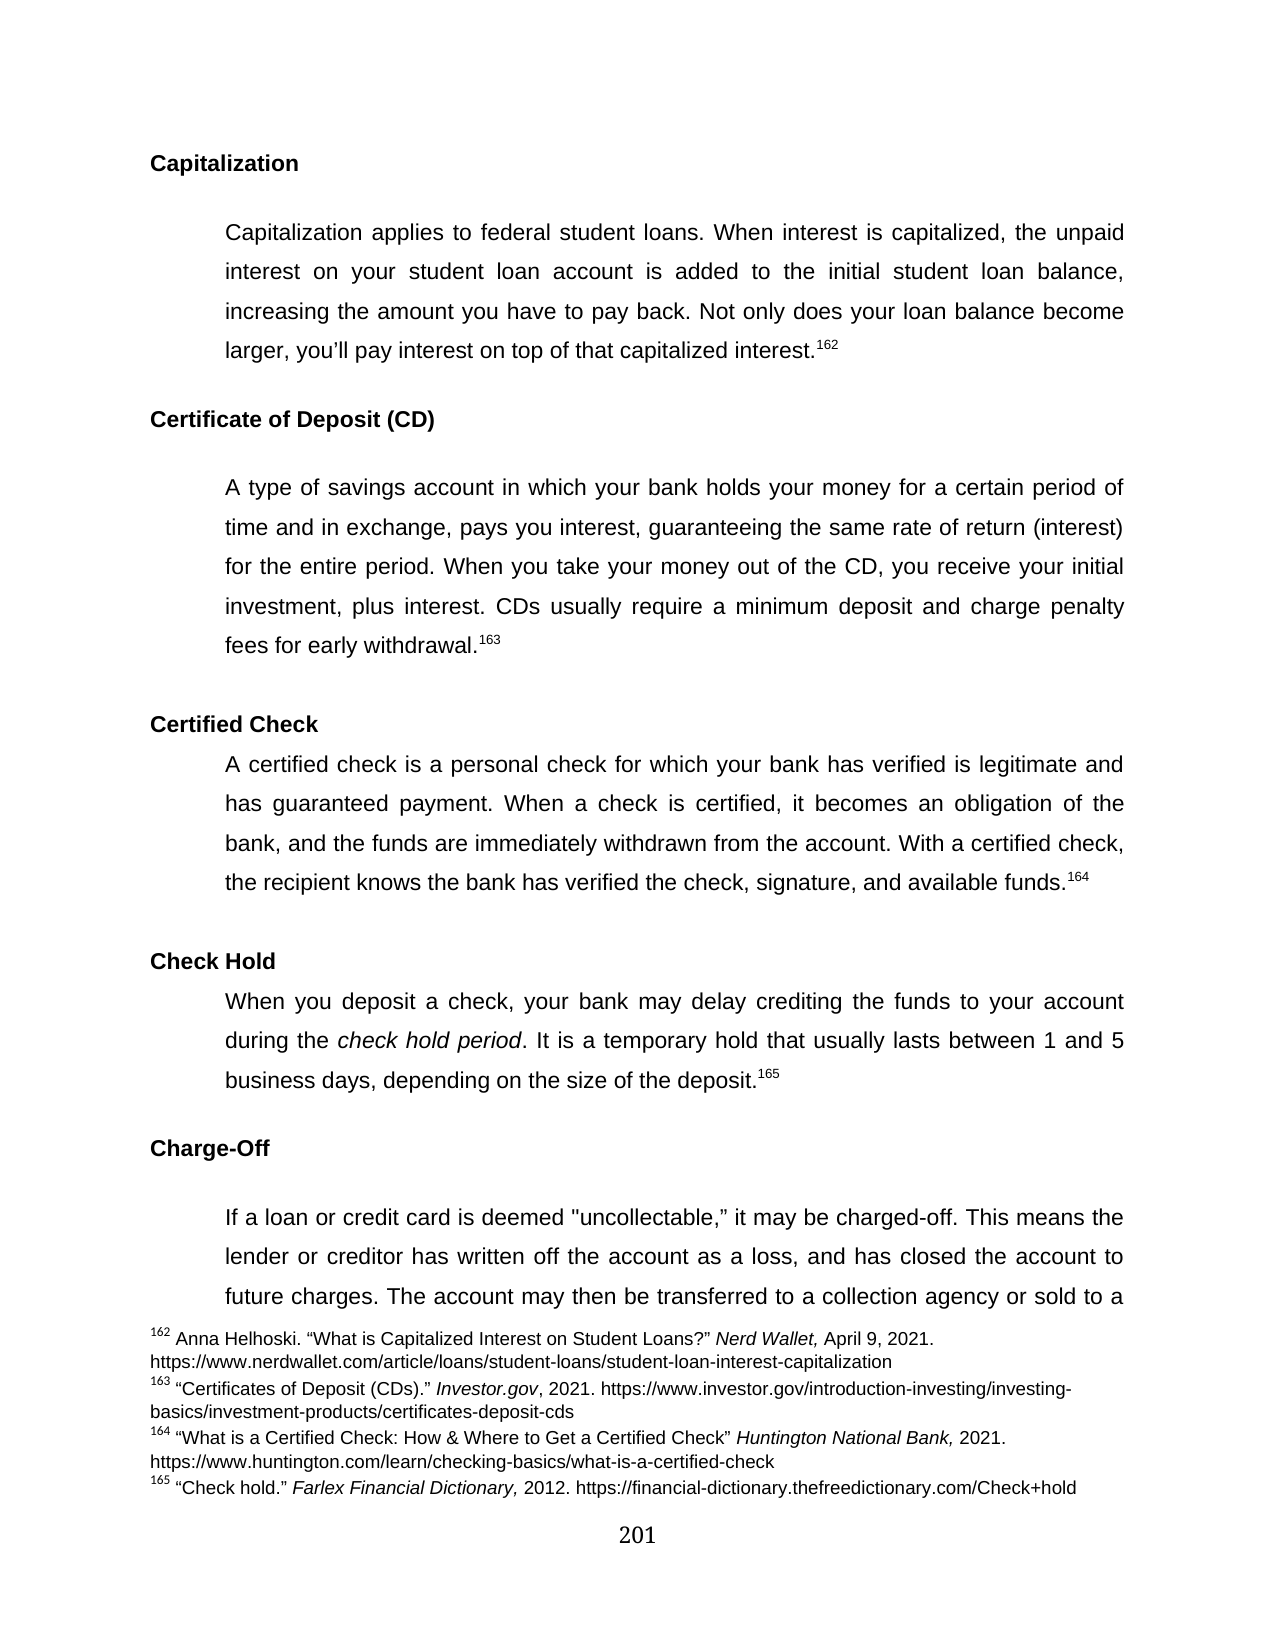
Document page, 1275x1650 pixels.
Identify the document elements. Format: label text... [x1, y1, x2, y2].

text A certified check is a personal check for which your bank has verified is legitimate and has guaranteed payment. When a check is certified, it becomes an obligation of the bank, and the funds are immediately withdrawn from the account. With a certified check, the recipient knows the bank has verified the check, signature, and available funds. [225, 751, 1125, 896]
text A type of savings account in which your bank holds your money for a certain period of time and in exchange, pays you interest, guaranteeing the same rate of return (interest) for the entire period. When you take your money out of the CD, you receive your initial investment, plus interest. CDs usually require a minimum deposit and charge penalty fees for early withdrawal. [225, 474, 1125, 659]
text Capitalization applies to federal student loans. When interest is capitalized, the unpaid interest on your student loan account is added to the initial student loan balance, increasing the amount you have to pay back. Not only does your loan balance become larger, you’ll pay interest on top of that capitalized interest. [225, 219, 1125, 363]
text Charge-Off [150, 1135, 1125, 1162]
text Certified Check [150, 711, 1125, 738]
text Certificate of Deposit (CD) [150, 406, 1125, 432]
text Check Hold [150, 948, 1125, 974]
text When you deposit a check, your bank may delay crediting the funds to your account during the check hold period. It is a temporary hold that usually lasts between 1 and 5 business days, depending on the size of the deposit. [225, 988, 1125, 1093]
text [225, 1204, 1125, 1309]
text Capitalization [150, 150, 1125, 176]
